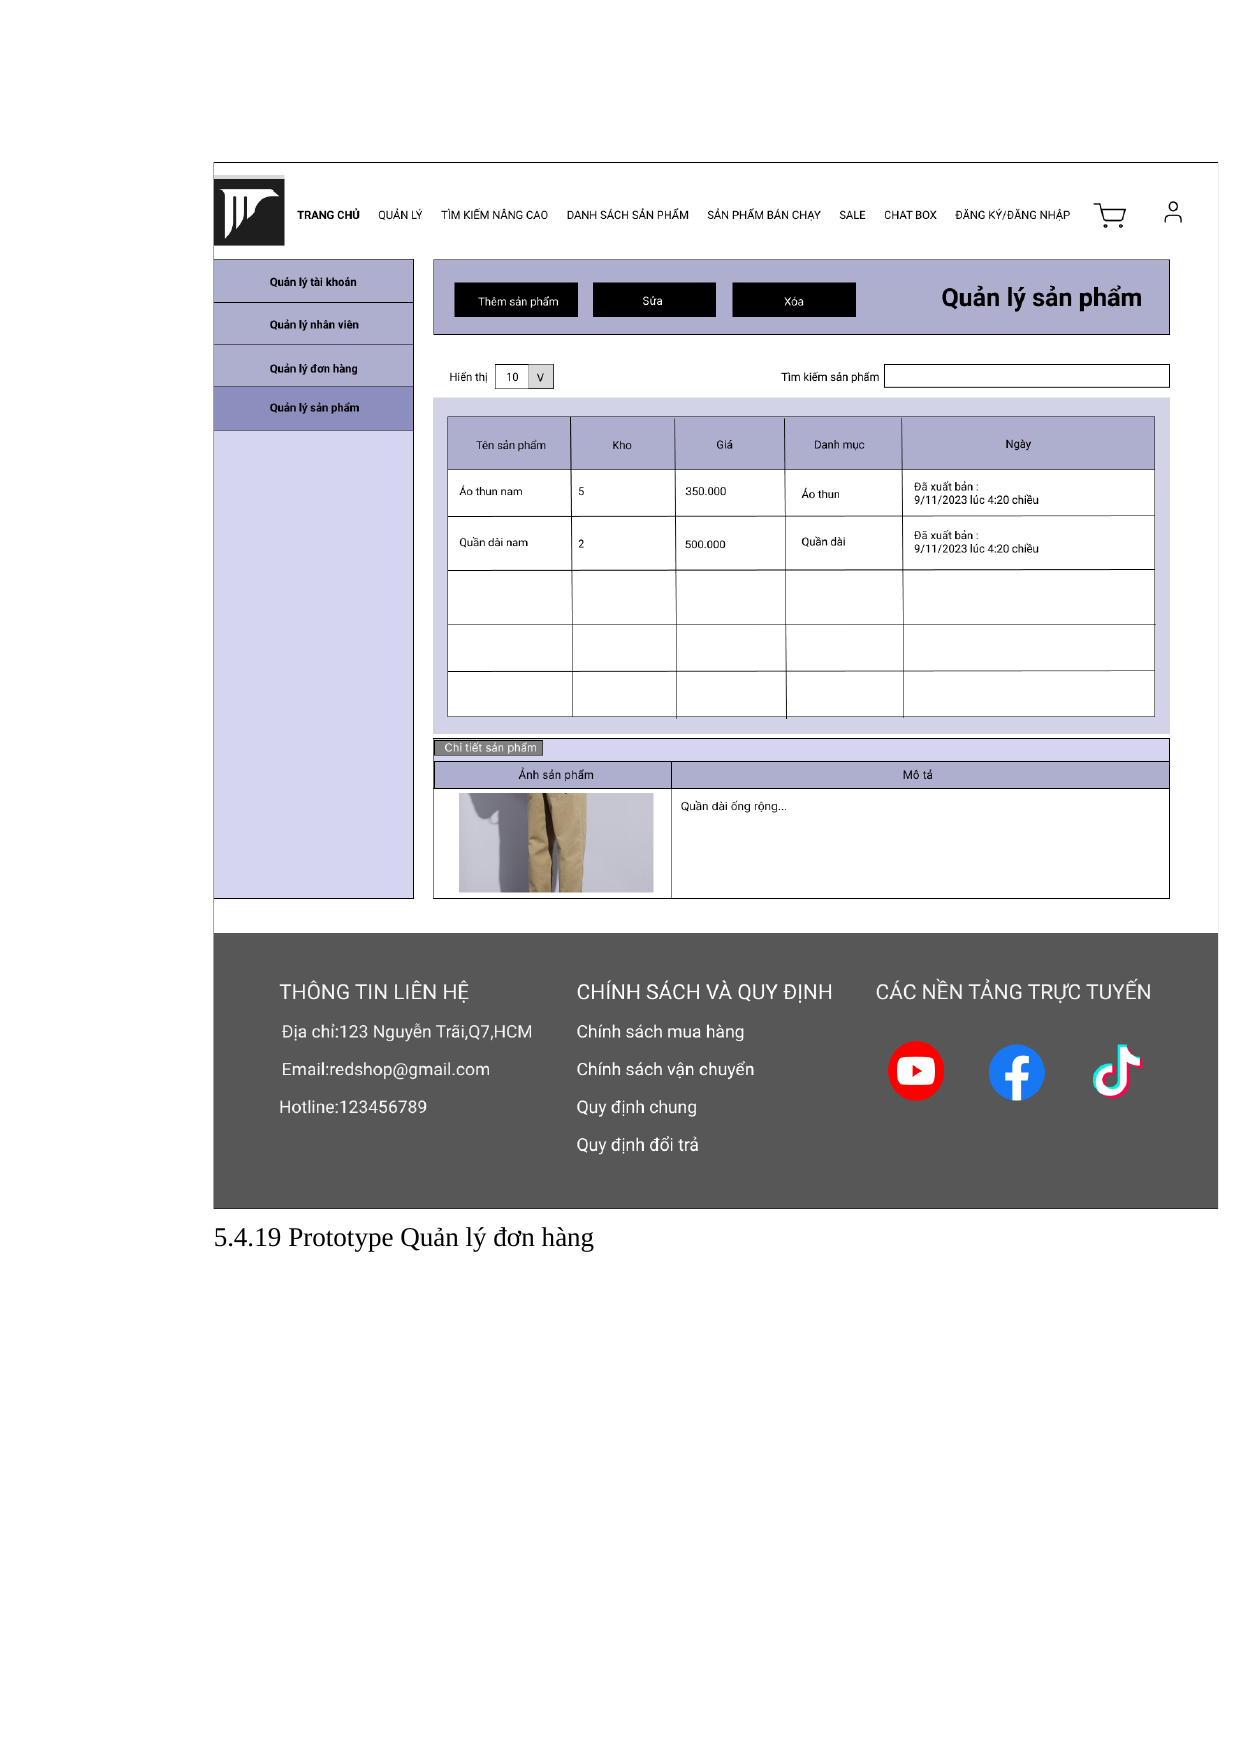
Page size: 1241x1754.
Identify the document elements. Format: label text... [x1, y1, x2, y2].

picture [213, 162, 1219, 1209]
text 5.4.19 Prototype Quản lý đơn hàng [129, 1221, 1134, 1253]
